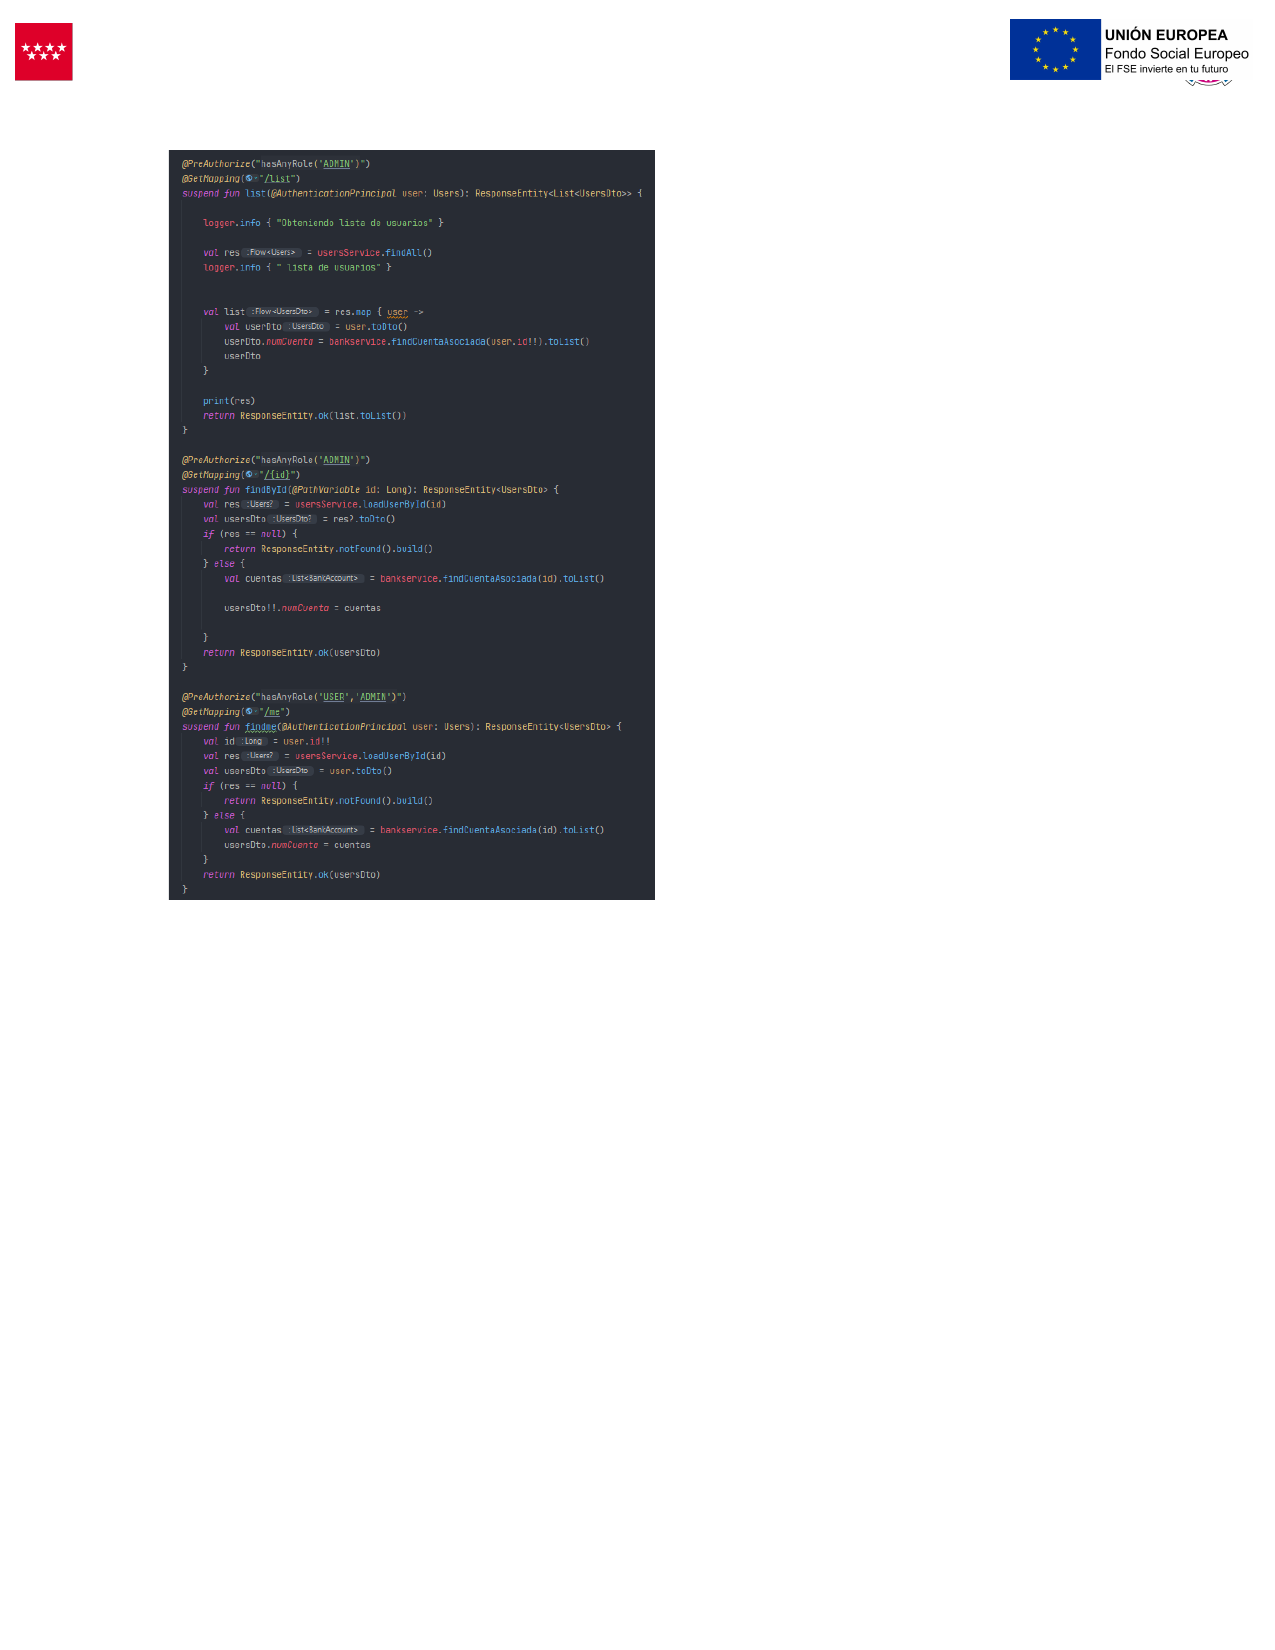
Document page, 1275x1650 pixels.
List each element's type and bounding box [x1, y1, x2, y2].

picture [1010, 19, 1253, 88]
picture [8, 16, 79, 87]
